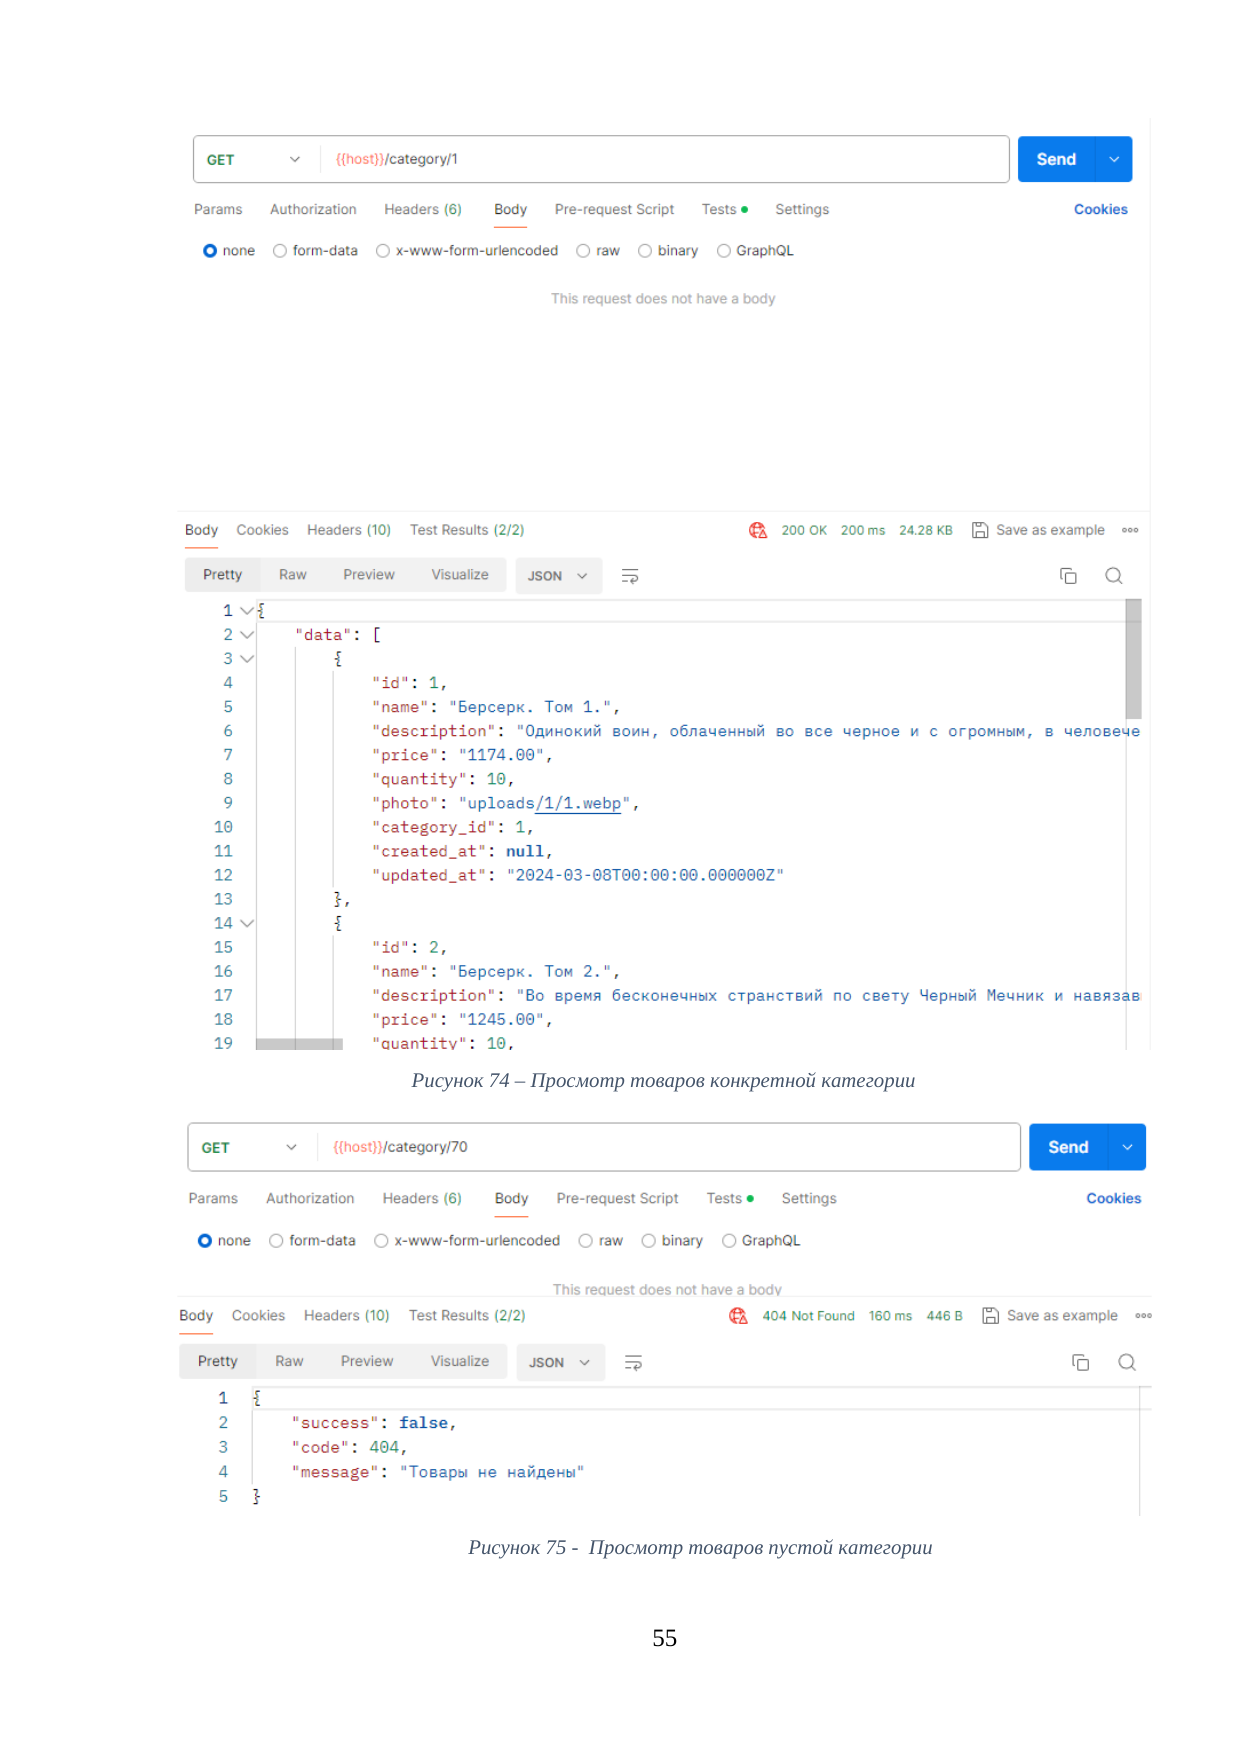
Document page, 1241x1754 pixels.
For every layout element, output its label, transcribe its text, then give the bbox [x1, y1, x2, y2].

picture [177, 1113, 1152, 1516]
text Рисунок 75 - Просмотр товаров пустой категории [177, 1534, 1152, 1559]
text Рисунок 74 – Просмотр товаров конкретной категории [177, 1068, 1152, 1092]
picture [177, 118, 1152, 1050]
